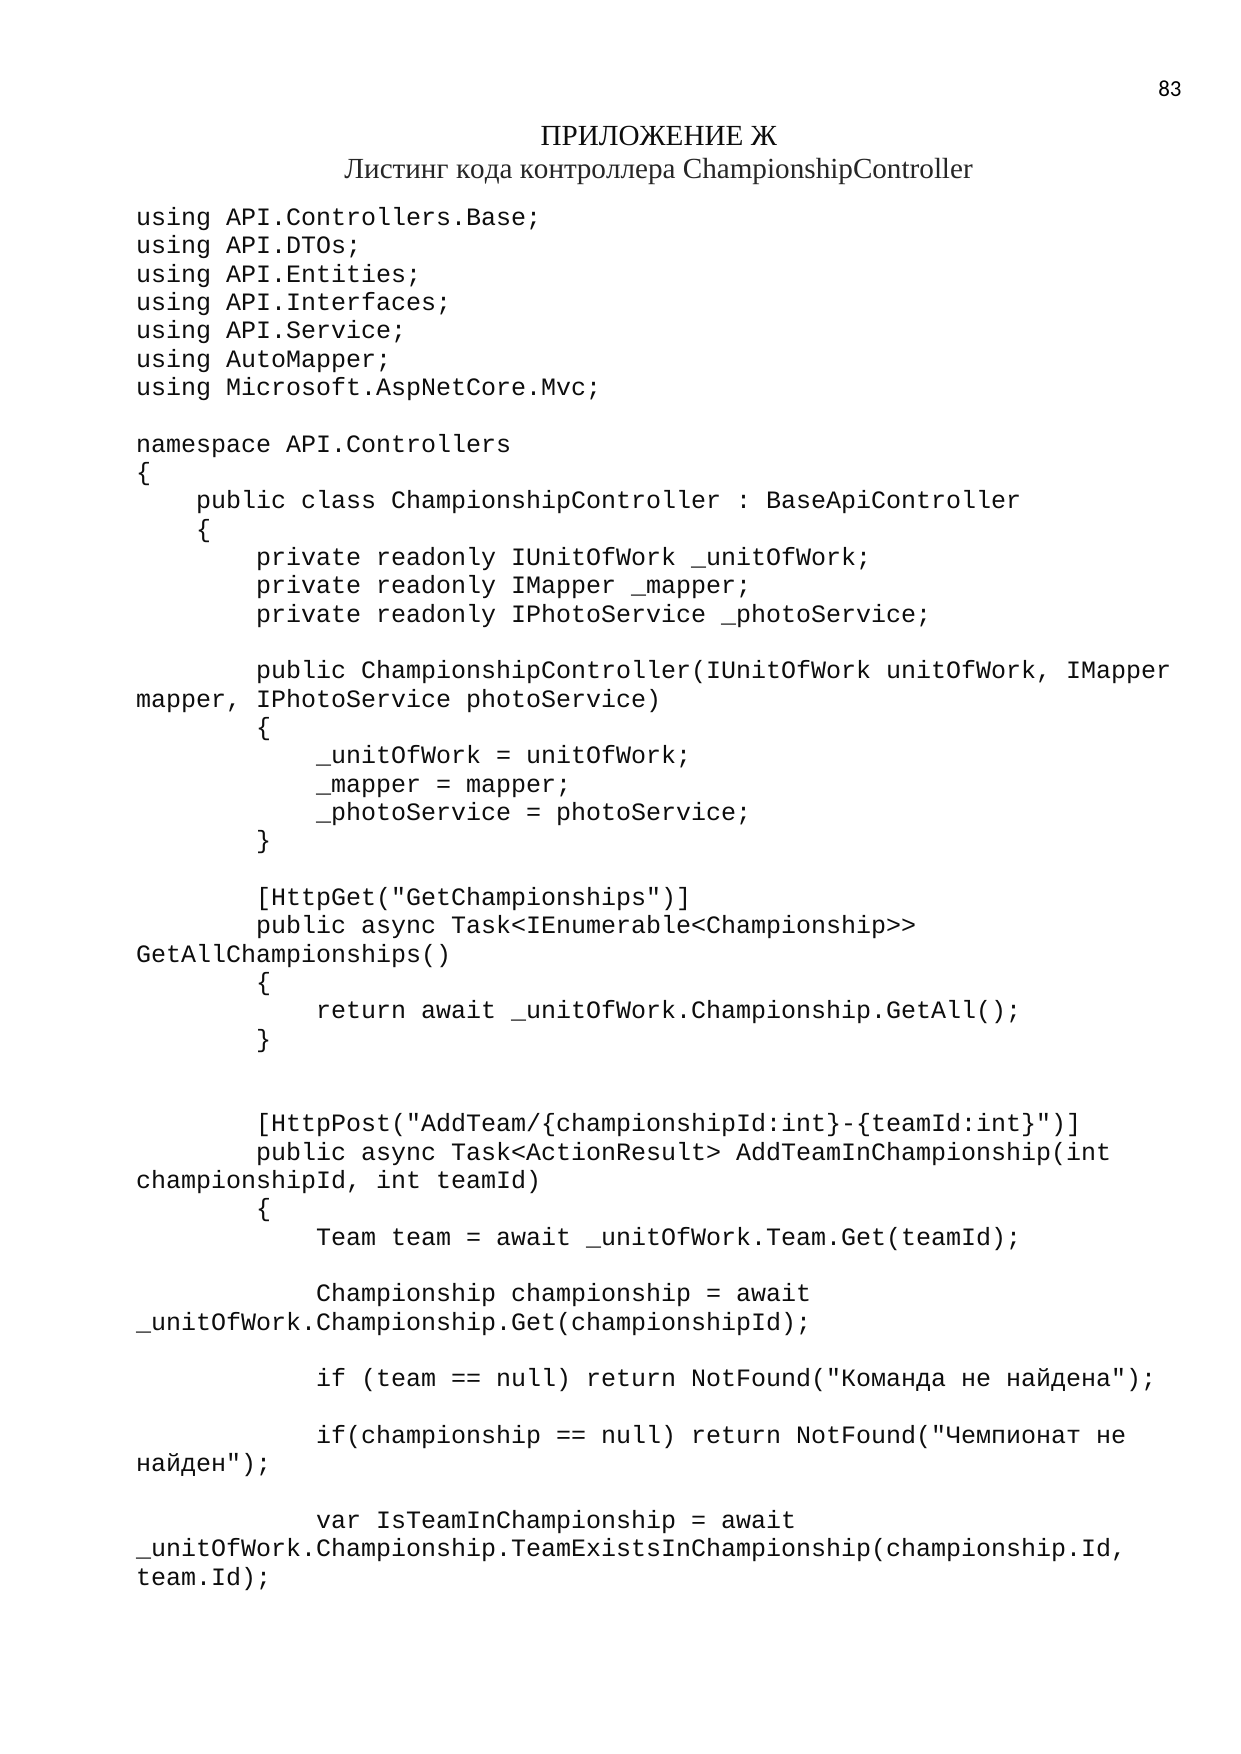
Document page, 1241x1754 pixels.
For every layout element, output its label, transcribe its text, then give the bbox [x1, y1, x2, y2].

text if (team == null) return NotFound("Команда не найдена"); [136, 1366, 1181, 1394]
text { [136, 969, 1181, 998]
text public class ChampionshipController : BaseApiController [136, 488, 1181, 516]
text { [136, 459, 1181, 488]
text using API.Controllers.Base; [136, 204, 1181, 233]
text _mapper = mapper; [136, 771, 1181, 799]
text namespace API.Controllers [136, 431, 1181, 459]
text } [136, 828, 1181, 856]
text private readonly IPhotoService _photoService; [136, 601, 1181, 629]
text _photoService = photoService; [136, 799, 1181, 828]
text using API.Service; [136, 318, 1181, 346]
text public ChampionshipController(IUnitOfWork unitOfWork, IMapper mapper, IPhotoService photoService) [136, 658, 1181, 714]
text if(championship == null) return NotFound("Чемпионат не найден"); [136, 1422, 1181, 1479]
text Championship championship = await _unitOfWork.Championship.Get(championshipId); [136, 1281, 1181, 1337]
text _unitOfWork = unitOfWork; [136, 743, 1181, 771]
text } [136, 1026, 1181, 1054]
text ПРИЛОЖЕНИЕ Ж [136, 118, 1181, 152]
text { [136, 516, 1181, 544]
text var IsTeamInChampionship = await _unitOfWork.Championship.TeamExistsInChampionship(championship.Id, team.Id); [136, 1507, 1181, 1592]
text public async Task<ActionResult> AddTeamInChampionship(int championshipId, int teamId) [136, 1139, 1181, 1196]
text Team team = await _unitOfWork.Team.Get(teamId); [136, 1224, 1181, 1252]
text return await _unitOfWork.Championship.GetAll(); [136, 998, 1181, 1026]
text using API.Interfaces; [136, 289, 1181, 318]
text Листинг кода контроллера ChampionshipController [136, 152, 1181, 185]
text using API.DTOs; [136, 233, 1181, 261]
text { [136, 1196, 1181, 1224]
text using API.Entities; [136, 261, 1181, 289]
text private readonly IUnitOfWork _unitOfWork; [136, 544, 1181, 573]
text using AutoMapper; [136, 346, 1181, 374]
text [HttpPost("AddTeam/{championshipId:int}-{teamId:int}")] [136, 1111, 1181, 1139]
text private readonly IMapper _mapper; [136, 573, 1181, 601]
text [HttpGet("GetChampionships")] [136, 884, 1181, 913]
text { [136, 714, 1181, 743]
text using Microsoft.AspNetCore.Mvc; [136, 374, 1181, 403]
text public async Task<IEnumerable<Championship>> GetAllChampionships() [136, 913, 1181, 969]
